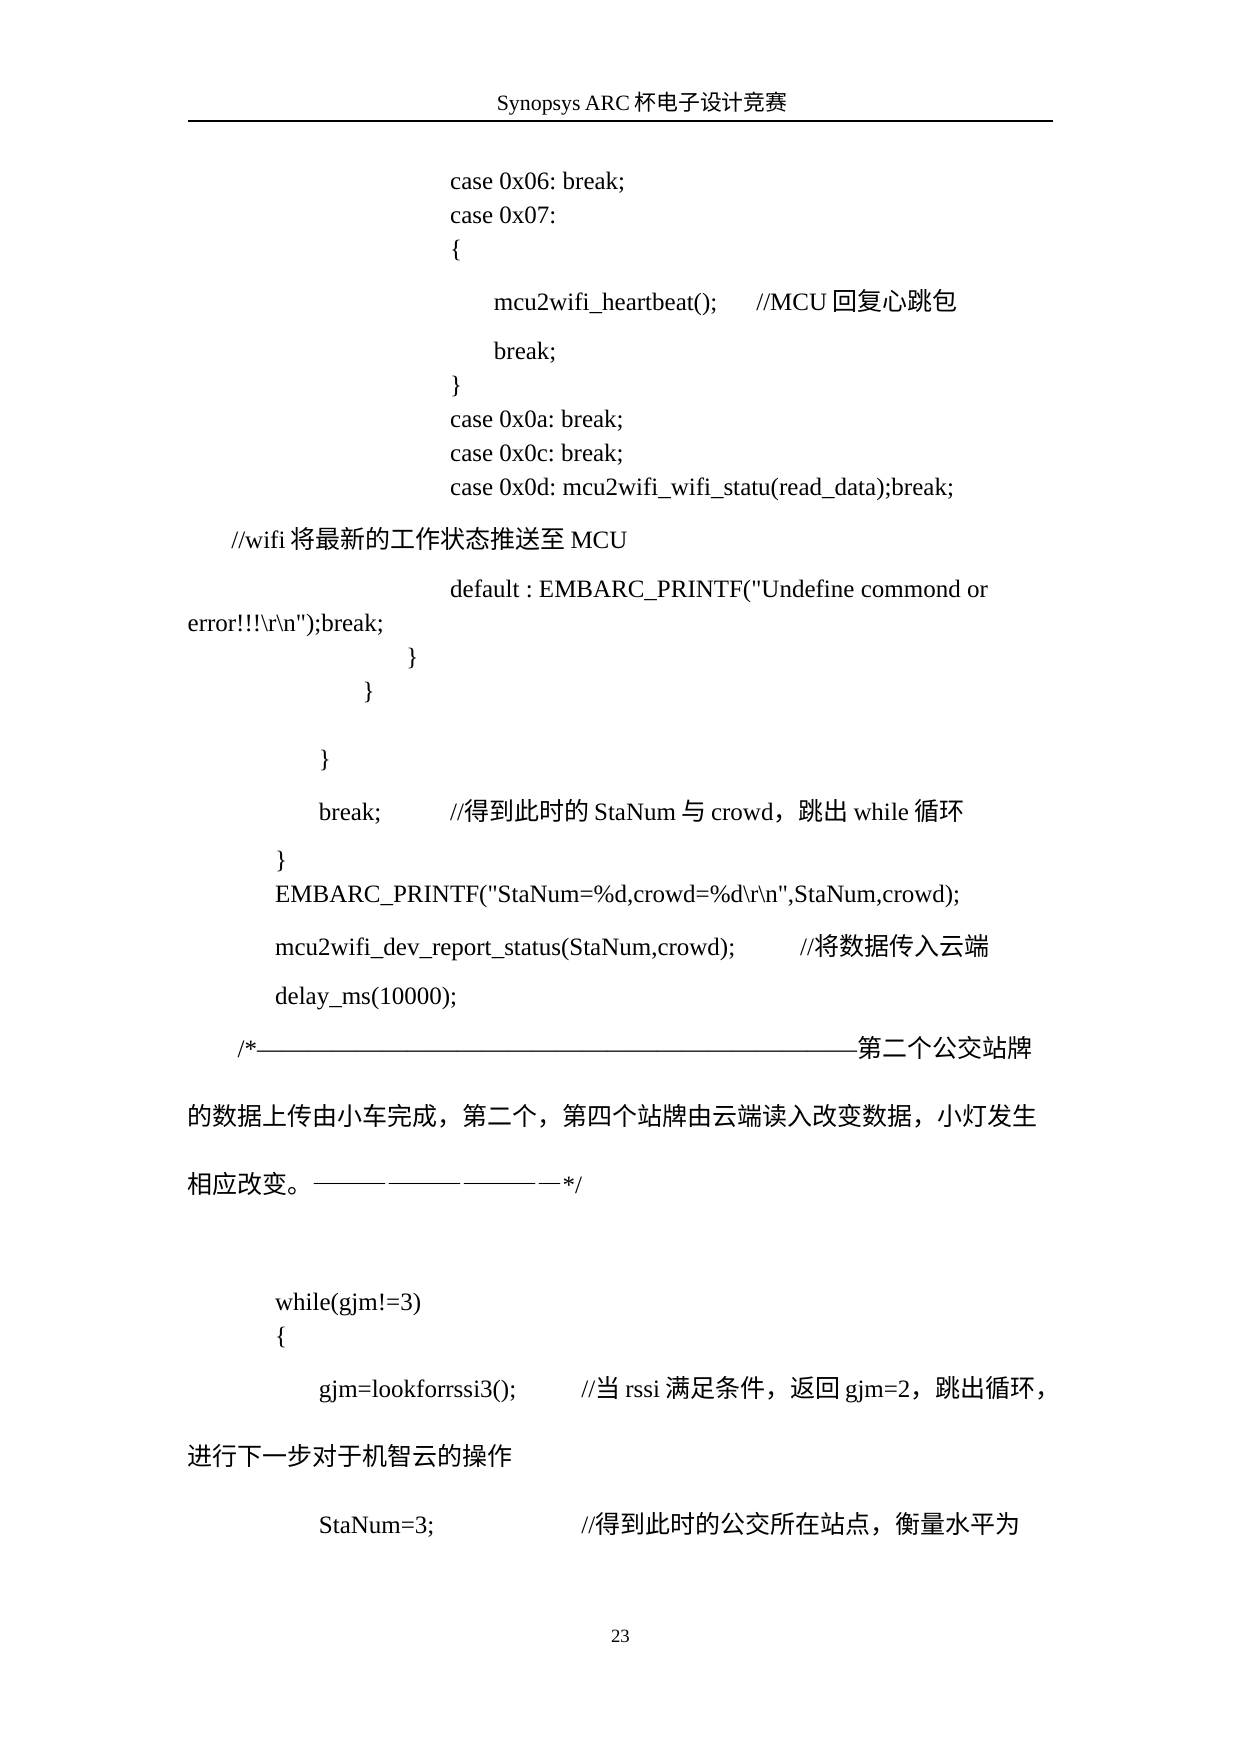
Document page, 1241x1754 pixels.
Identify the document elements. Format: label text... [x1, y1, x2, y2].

text case 0x07: [187, 198, 1053, 232]
text mcu2wifi_dev_report_status(StaNum,crowd); //将数据传入云端 [187, 911, 1053, 979]
text case 0x06: break; [187, 164, 1053, 198]
text gjm=lookforrssi3(); //当rssi满足条件，返回gjm=2，跳出循环，进行下一步对于机智云的操作 [187, 1352, 1053, 1488]
text /*————————————————————————第二个公交站牌的数据上传由小车完成，第二个，第四个站牌由云端读入改变数据，小灯发生相应改变。——————————*/ [187, 1013, 1053, 1217]
text EMBARC_PRINTF("StaNum=%d,crowd=%d\r\n",StaNum,crowd); [187, 877, 1053, 911]
text { [187, 232, 1053, 266]
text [187, 1488, 1053, 1556]
text break; [187, 334, 1053, 368]
text mcu2wifi_heartbeat(); //MCU回复心跳包 [187, 266, 1053, 334]
text case 0x0a: break; [187, 402, 1053, 436]
text default : EMBARC_PRINTF("Undefine commond or error!!!\r\n");break; [187, 571, 1053, 639]
text } [187, 639, 1053, 673]
text case 0x0c: break; [187, 436, 1053, 469]
text case 0x0d: mcu2wifi_wifi_statu(read_data);break; //wifi将最新的工作状态推送至MCU [187, 469, 1053, 571]
text } [187, 368, 1053, 402]
text { [187, 1318, 1053, 1352]
text delay_ms(10000); [187, 979, 1053, 1013]
text } [187, 673, 1053, 707]
text } [187, 843, 1053, 877]
text break; //得到此时的StaNum与crowd，跳出while循环 [187, 775, 1053, 843]
text while(gjm!=3) [187, 1284, 1053, 1318]
text } [187, 741, 1053, 775]
